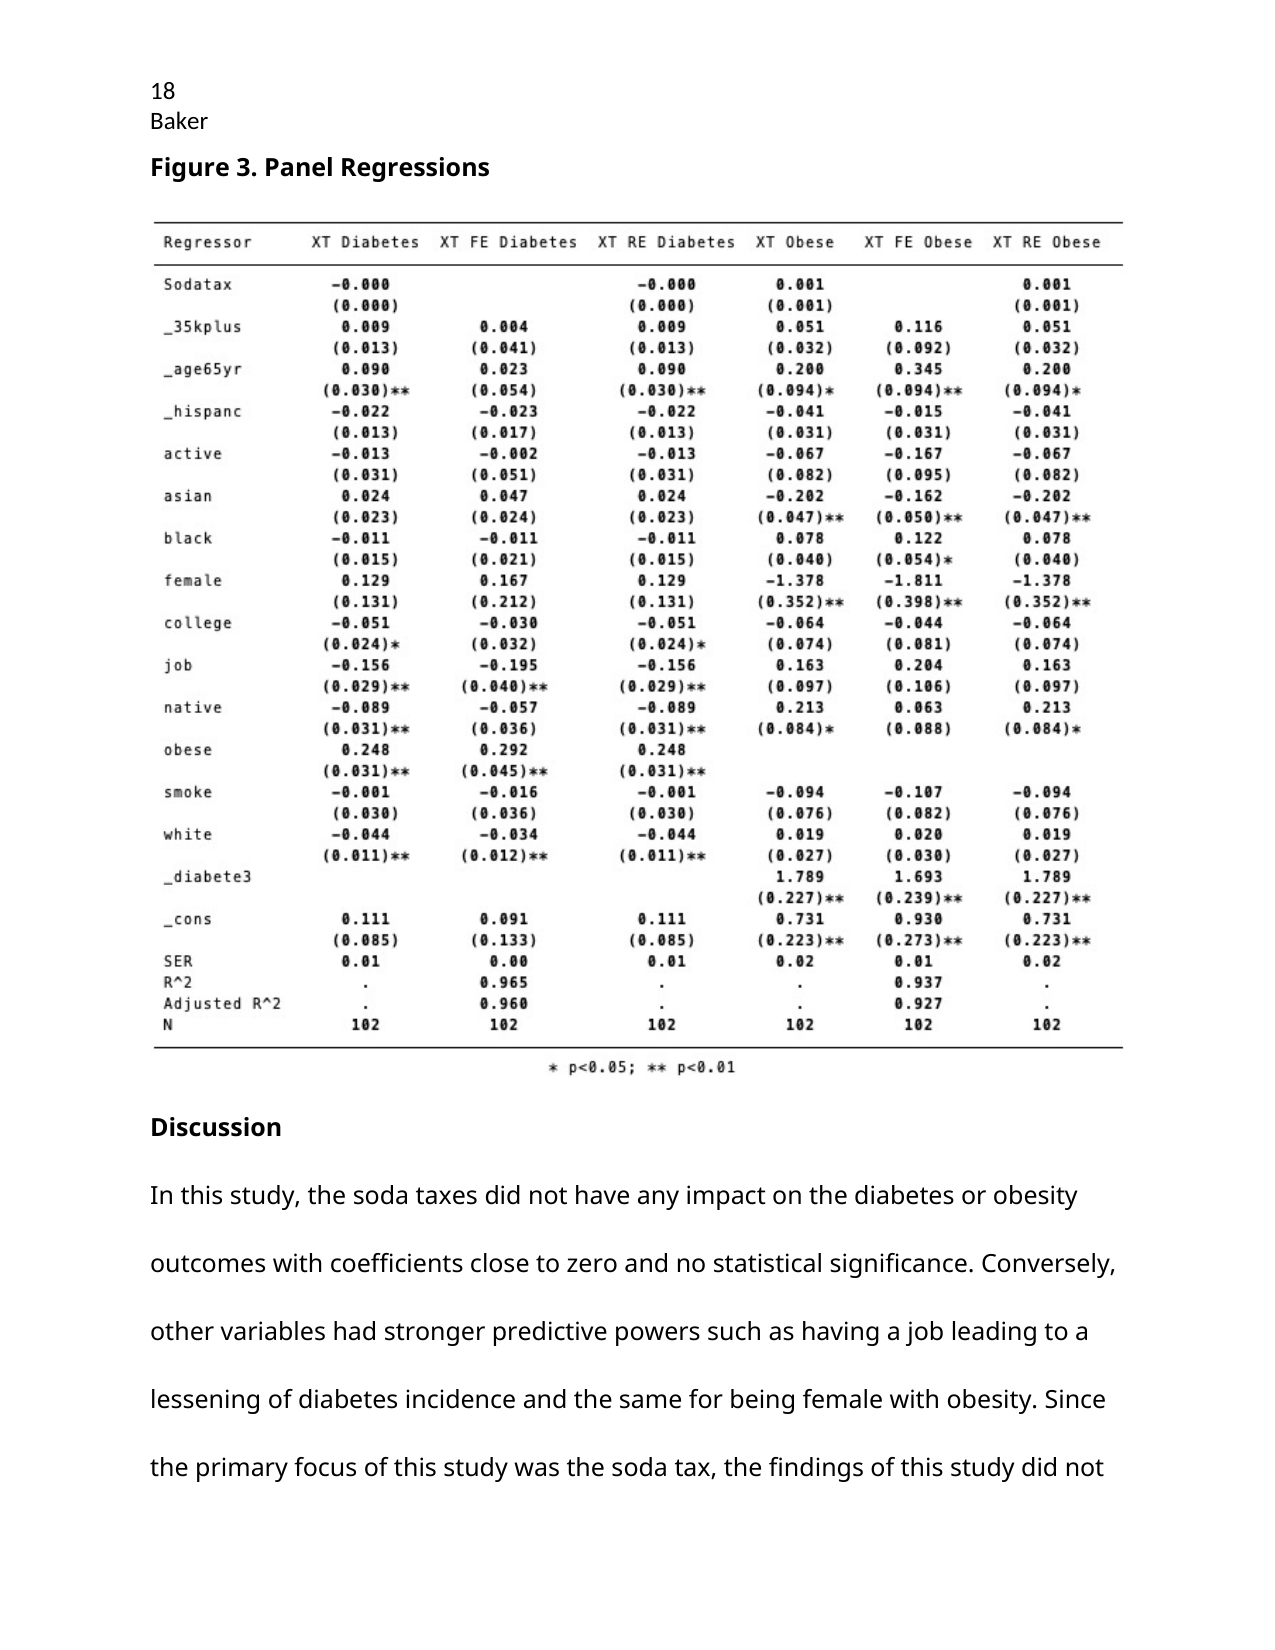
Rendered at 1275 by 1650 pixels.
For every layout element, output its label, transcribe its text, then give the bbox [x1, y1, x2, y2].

picture [150, 218, 1125, 1081]
text Discussion [150, 1109, 1125, 1143]
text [150, 1177, 1125, 1484]
text Figure 3. Panel Regressions [150, 150, 1125, 184]
